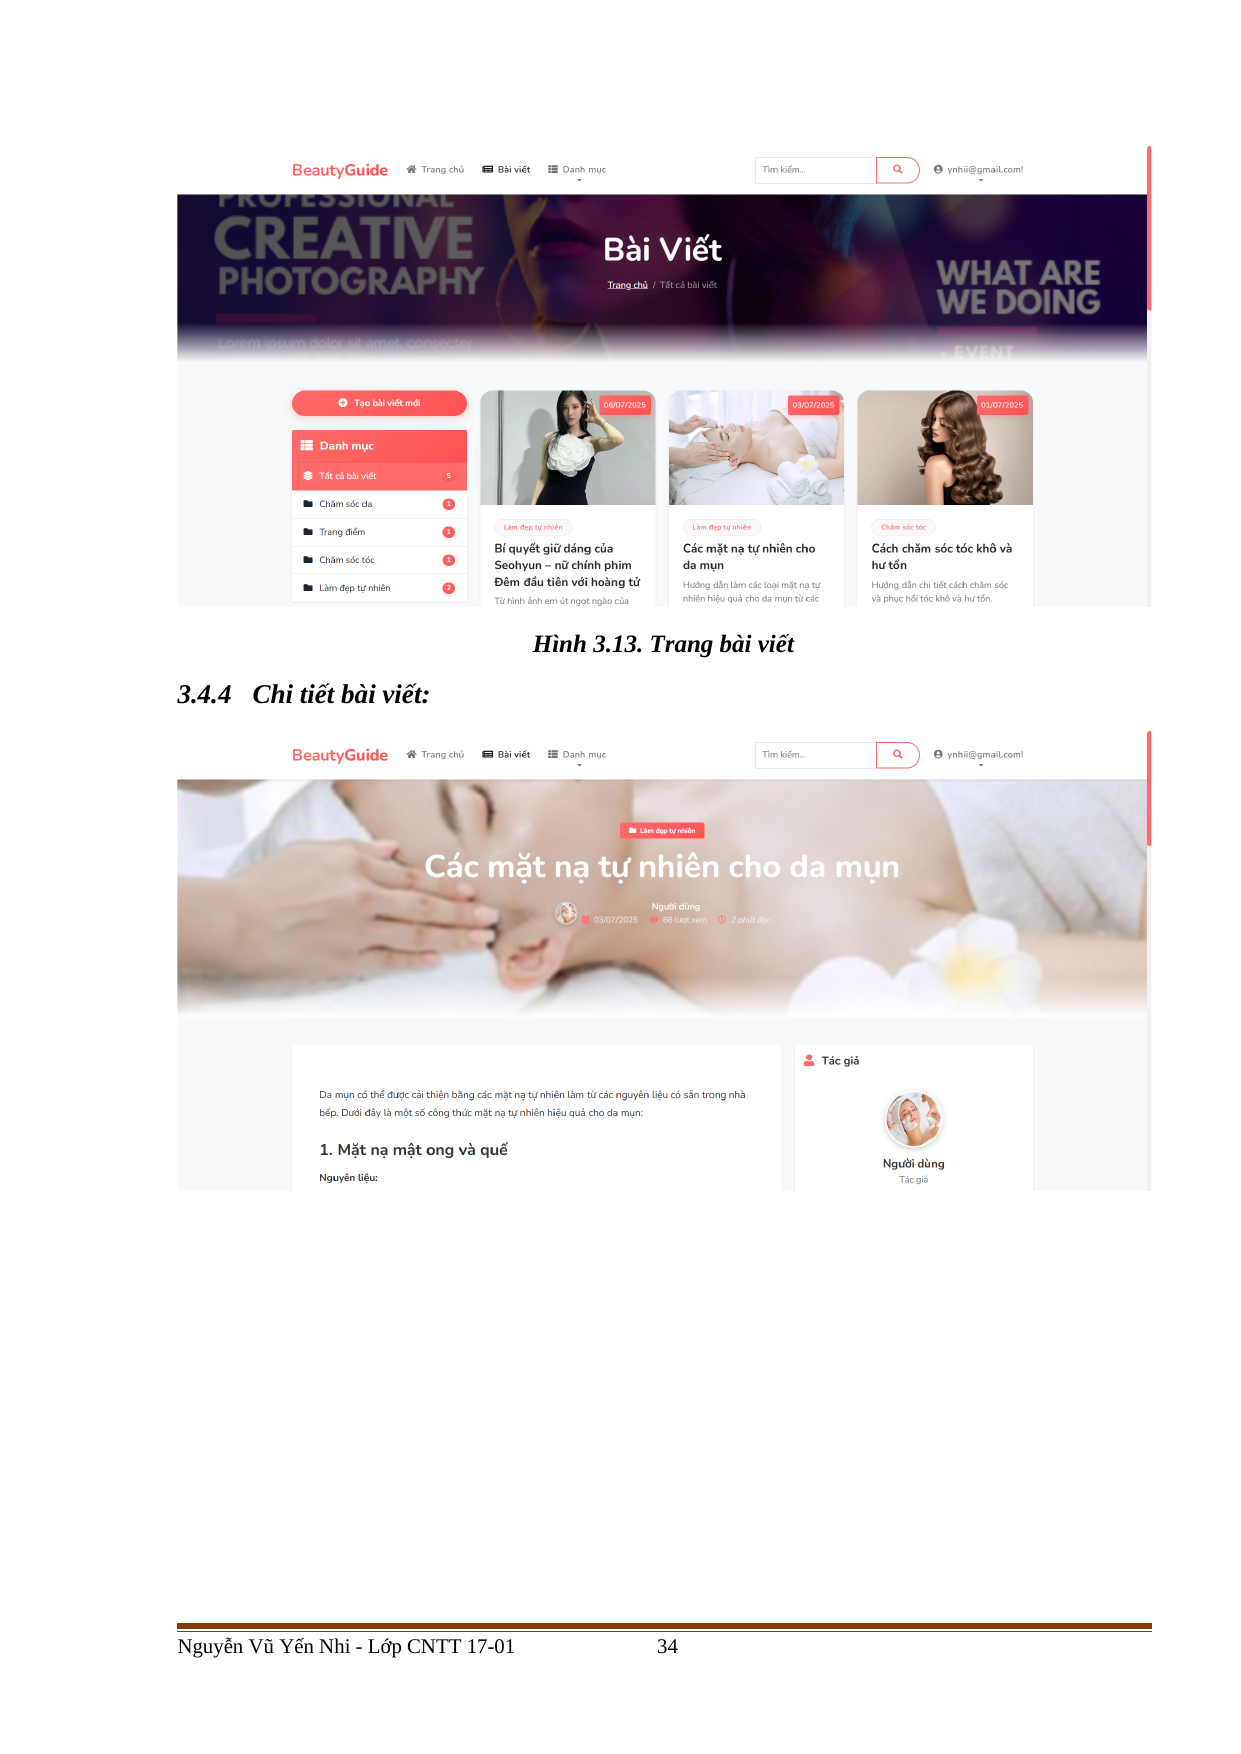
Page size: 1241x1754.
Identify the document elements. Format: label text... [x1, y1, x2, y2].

picture [177, 731, 1152, 1191]
text Hình 3.13. Trang bài viết [177, 629, 1152, 657]
subtitle Chi tiết bài viết: [177, 678, 1152, 709]
picture [177, 146, 1152, 607]
